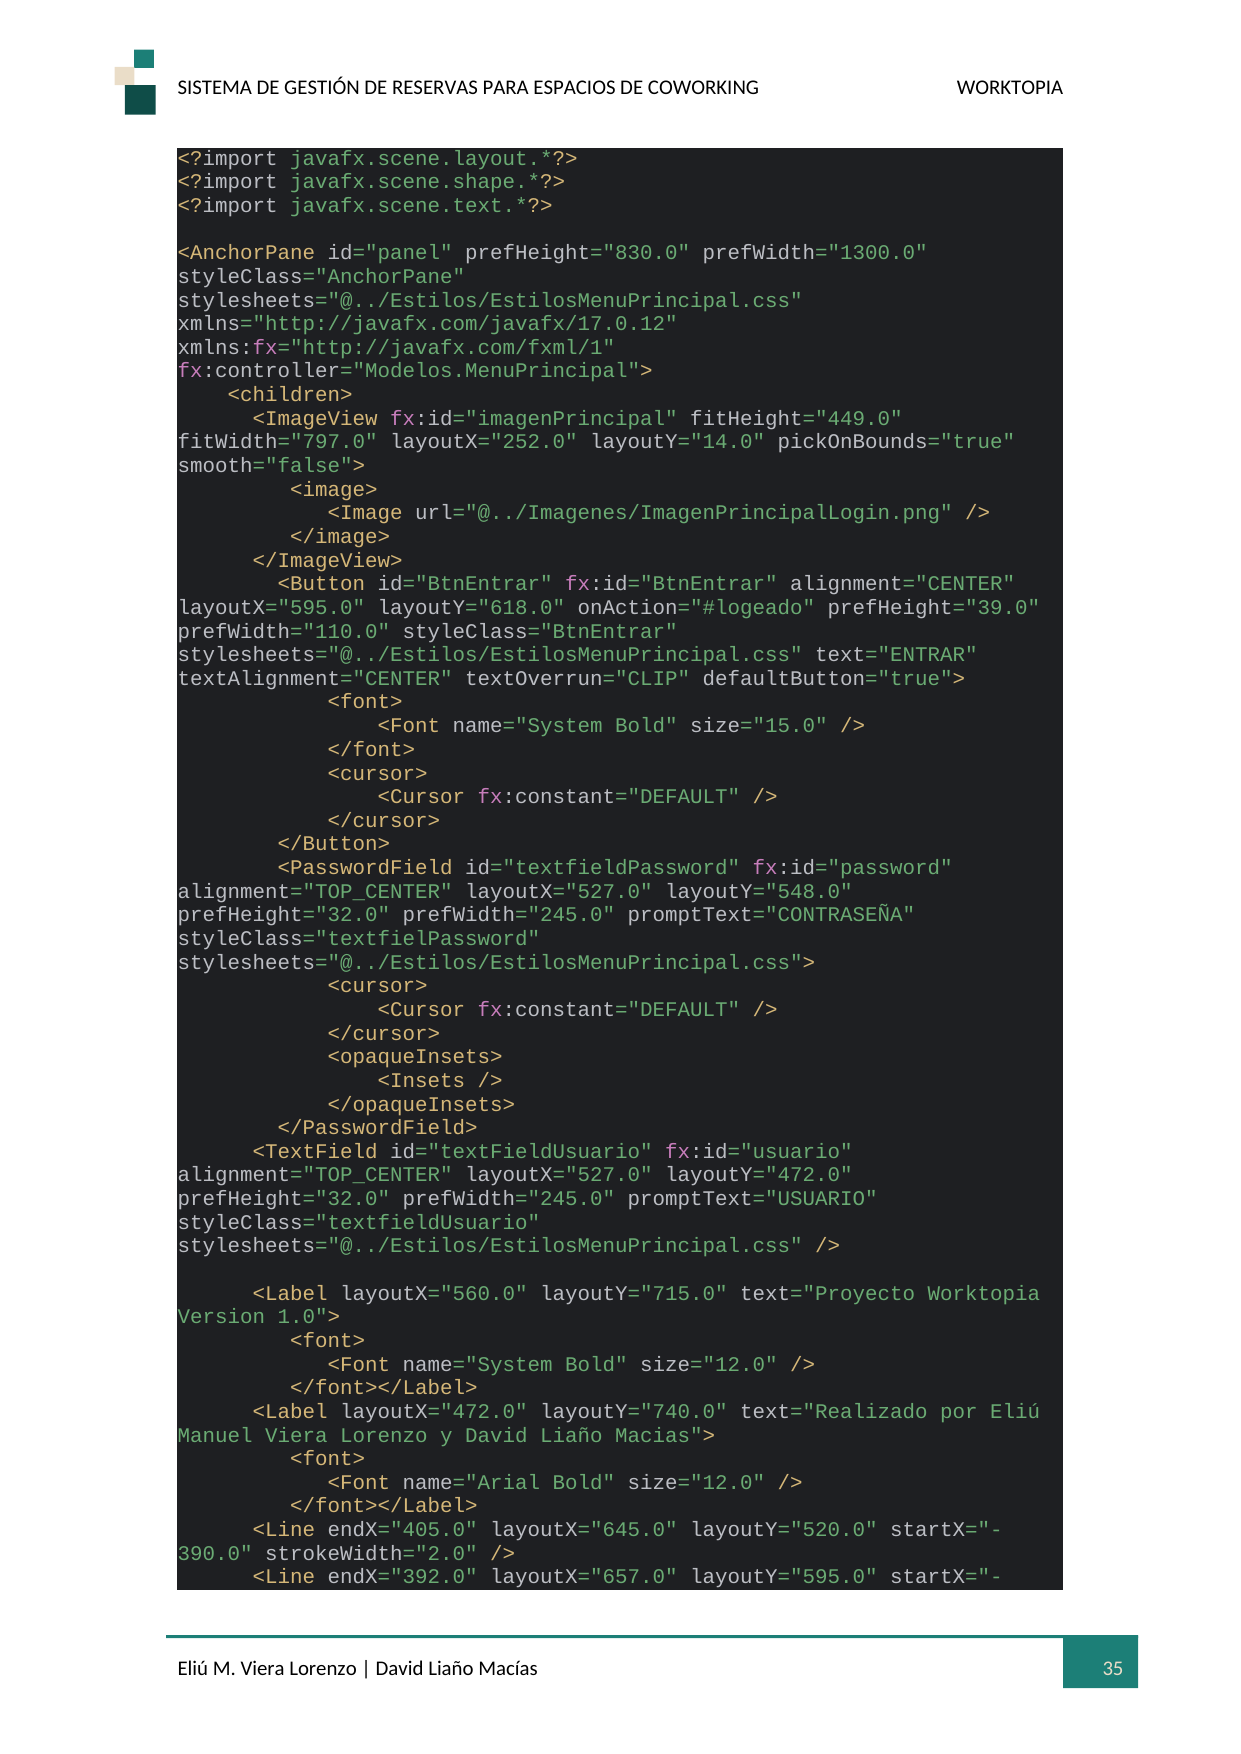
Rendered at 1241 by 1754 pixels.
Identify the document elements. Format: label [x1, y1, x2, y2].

text [177, 148, 1063, 1590]
